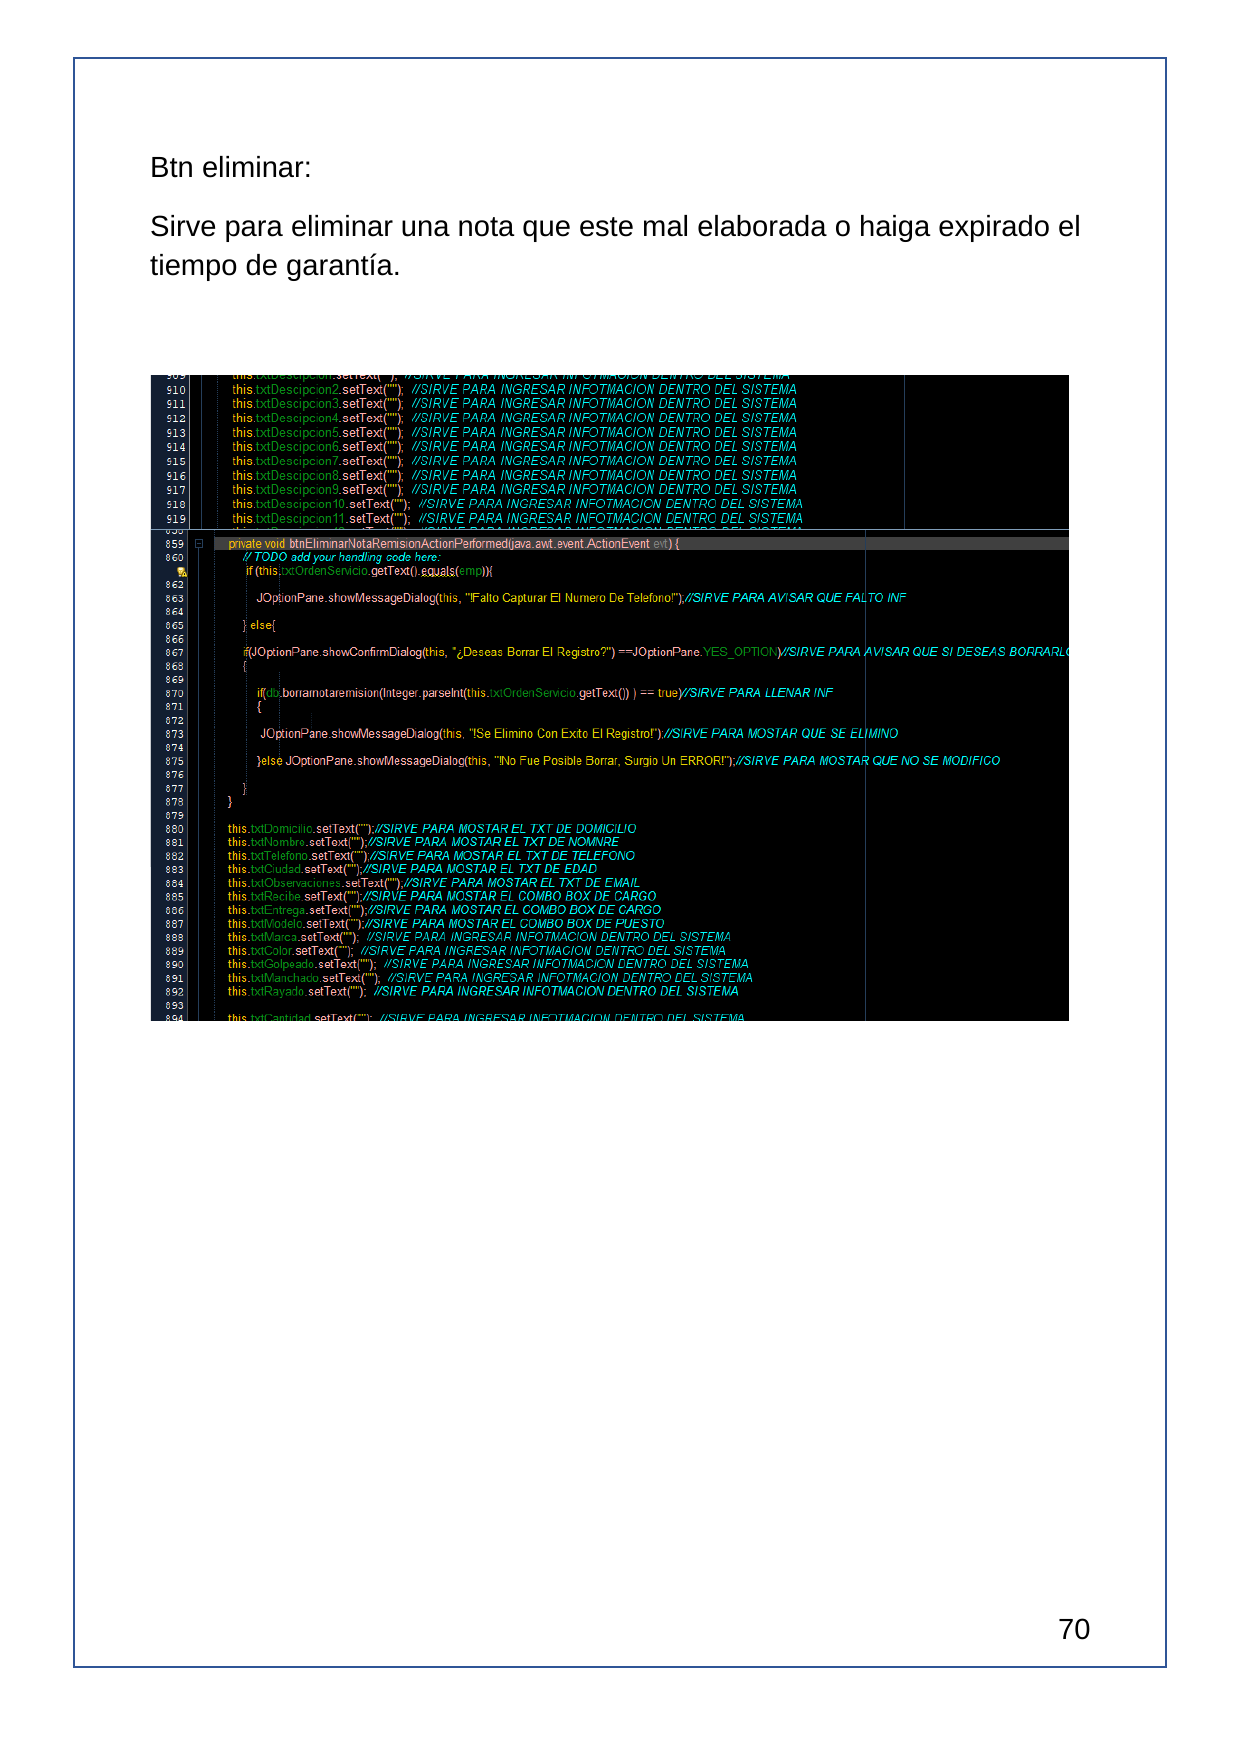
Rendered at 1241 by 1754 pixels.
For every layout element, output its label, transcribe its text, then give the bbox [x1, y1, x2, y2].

text Btn eliminar: [150, 150, 1090, 183]
text Sirve para eliminar una nota que este mal elaborada o haiga expirado el tiempo de garantía. [150, 209, 1090, 281]
picture [150, 375, 1068, 1020]
